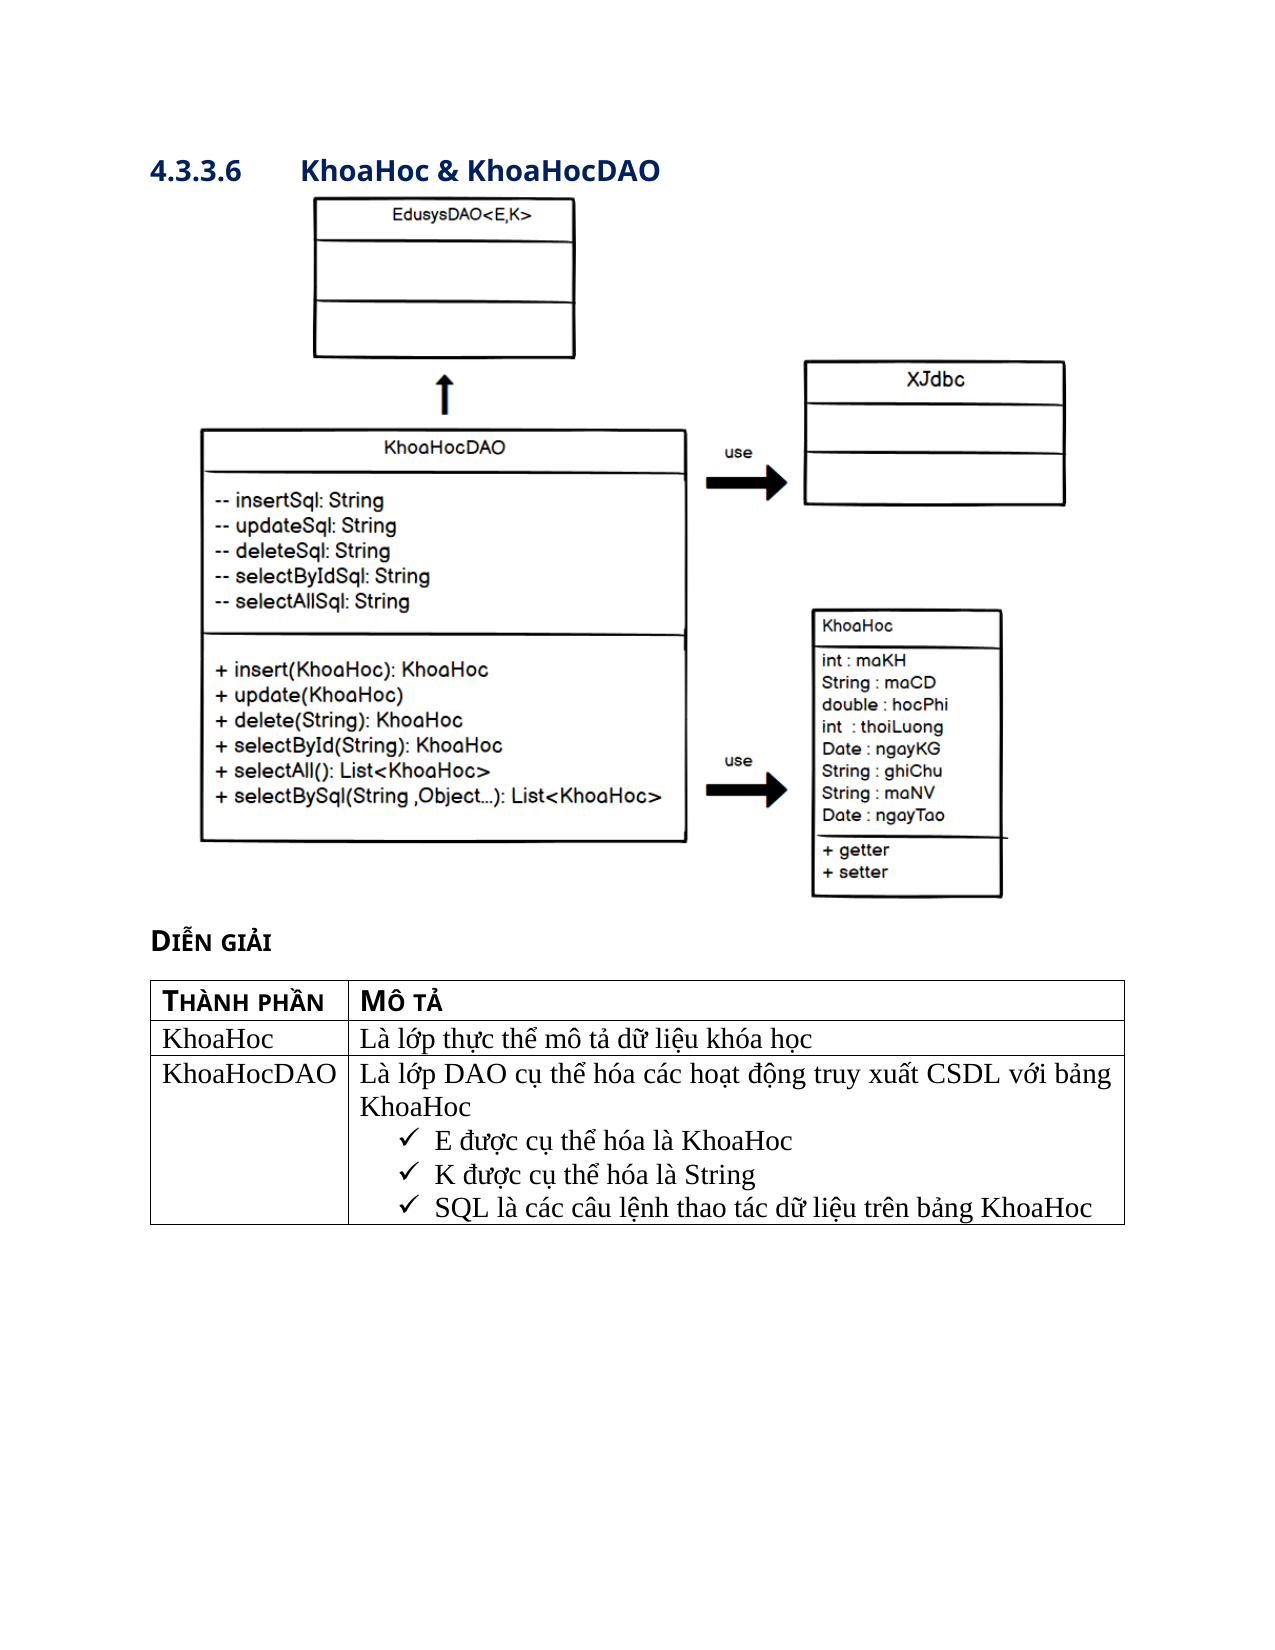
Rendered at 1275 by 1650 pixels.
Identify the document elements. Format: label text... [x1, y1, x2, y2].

table_header Mô tả [349, 981, 1124, 1020]
table_cell Là lớp DAO cụ thể hóa các hoạt động truy xuất CSDL với bảng KhoaHoc E được cụ thể hóa là KhoaHoc K được cụ thể hóa là String SQL là các câu lệnh thao tác dữ liệu trên bảng KhoaHoc [349, 1056, 1124, 1224]
text Diễn giải [150, 920, 1125, 960]
table_cell KhoaHoc [151, 1021, 348, 1055]
picture [150, 192, 1125, 901]
table_cell KhoaHocDAO [151, 1056, 348, 1224]
table_cell Là lớp thực thể mô tả dữ liệu khóa học [349, 1021, 1124, 1055]
table_header Thành phần [151, 981, 348, 1020]
subtitle KhoaHoc & KhoaHocDAO [150, 150, 1125, 190]
